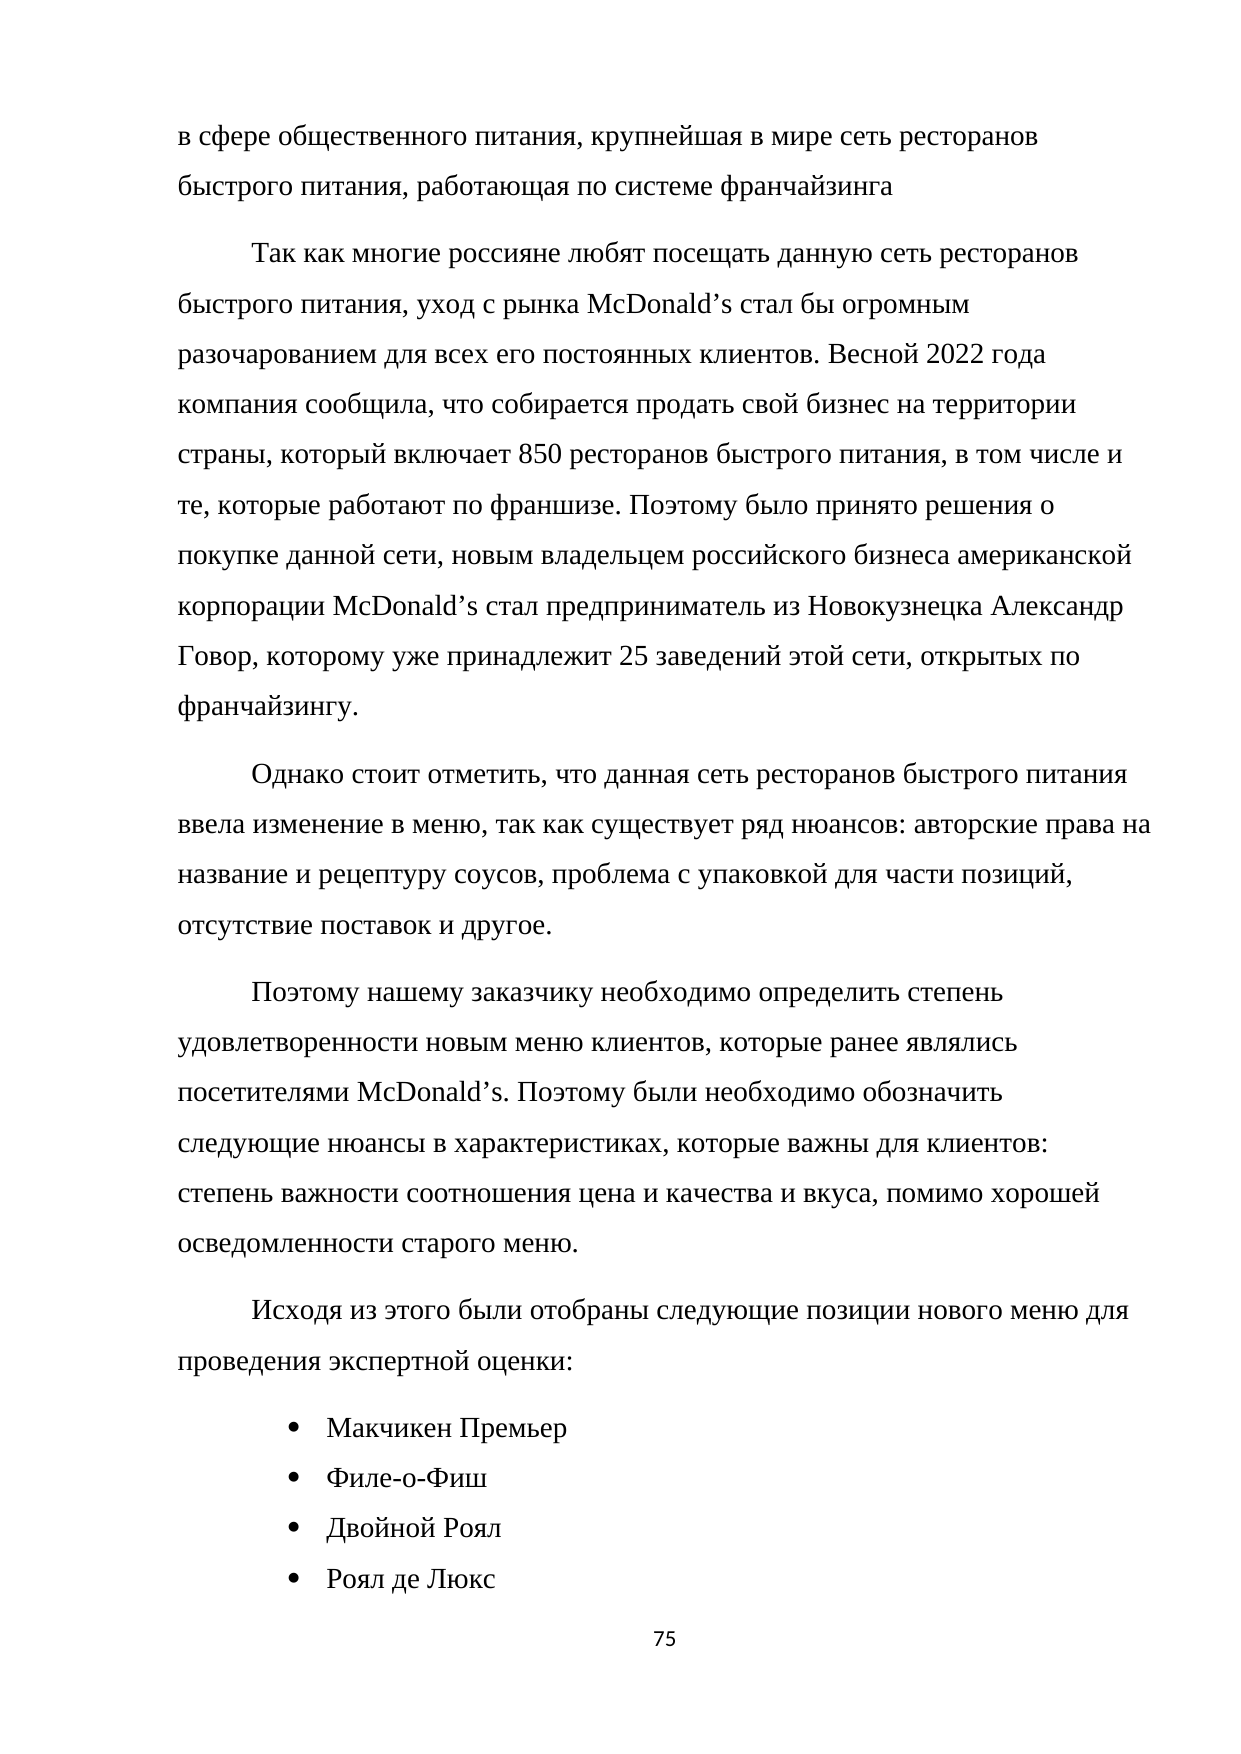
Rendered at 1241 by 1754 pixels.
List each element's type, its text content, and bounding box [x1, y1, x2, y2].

list Роял де Люкс [288, 1561, 1152, 1594]
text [177, 118, 1152, 202]
text Однако стоит отметить, что данная сеть ресторанов быстрого питания ввела изменение в меню, так как существует ряд нюансов: авторские права на название и рецептуру соусов, проблема с упаковкой для части позиций, отсутствие поставок и другое. [177, 756, 1152, 940]
text Так как многие россияне любят посещать данную сеть ресторанов быстрого питания, уход с рынка McDonald’s стал бы огромным разочарованием для всех его постоянных клиентов. Весной 2022 года компания сообщила, что собирается продать свой бизнес на территории страны, который включает 850 ресторанов быстрого питания, в том числе и те, которые работают по франшизе. Поэтому было принято решения о покупке данной сети, новым владельцем российского бизнеса американской корпорации McDonald’s стал предприниматель из Новокузнецка Александр Говор, которому уже принадлежит 25 заведений этой сети, открытых по франчайзингу. [177, 235, 1152, 722]
list Филе-о-Фиш [288, 1460, 1152, 1494]
text Поэтому нашему заказчику необходимо определить степень удовлетворенности новым меню клиентов, которые ранее являлись посетителями McDonald’s. Поэтому были необходимо обозначить следующие нюансы в характеристиках, которые важны для клиентов: степень важности соотношения цена и качества и вкуса, помимо хорошей осведомленности старого меню. [177, 974, 1152, 1259]
text Исходя из этого были отобраны следующие позиции нового меню для проведения экспертной оценки: [177, 1292, 1152, 1376]
list Двойной Роял [288, 1511, 1152, 1544]
list Макчикен Премьер [288, 1410, 1152, 1443]
